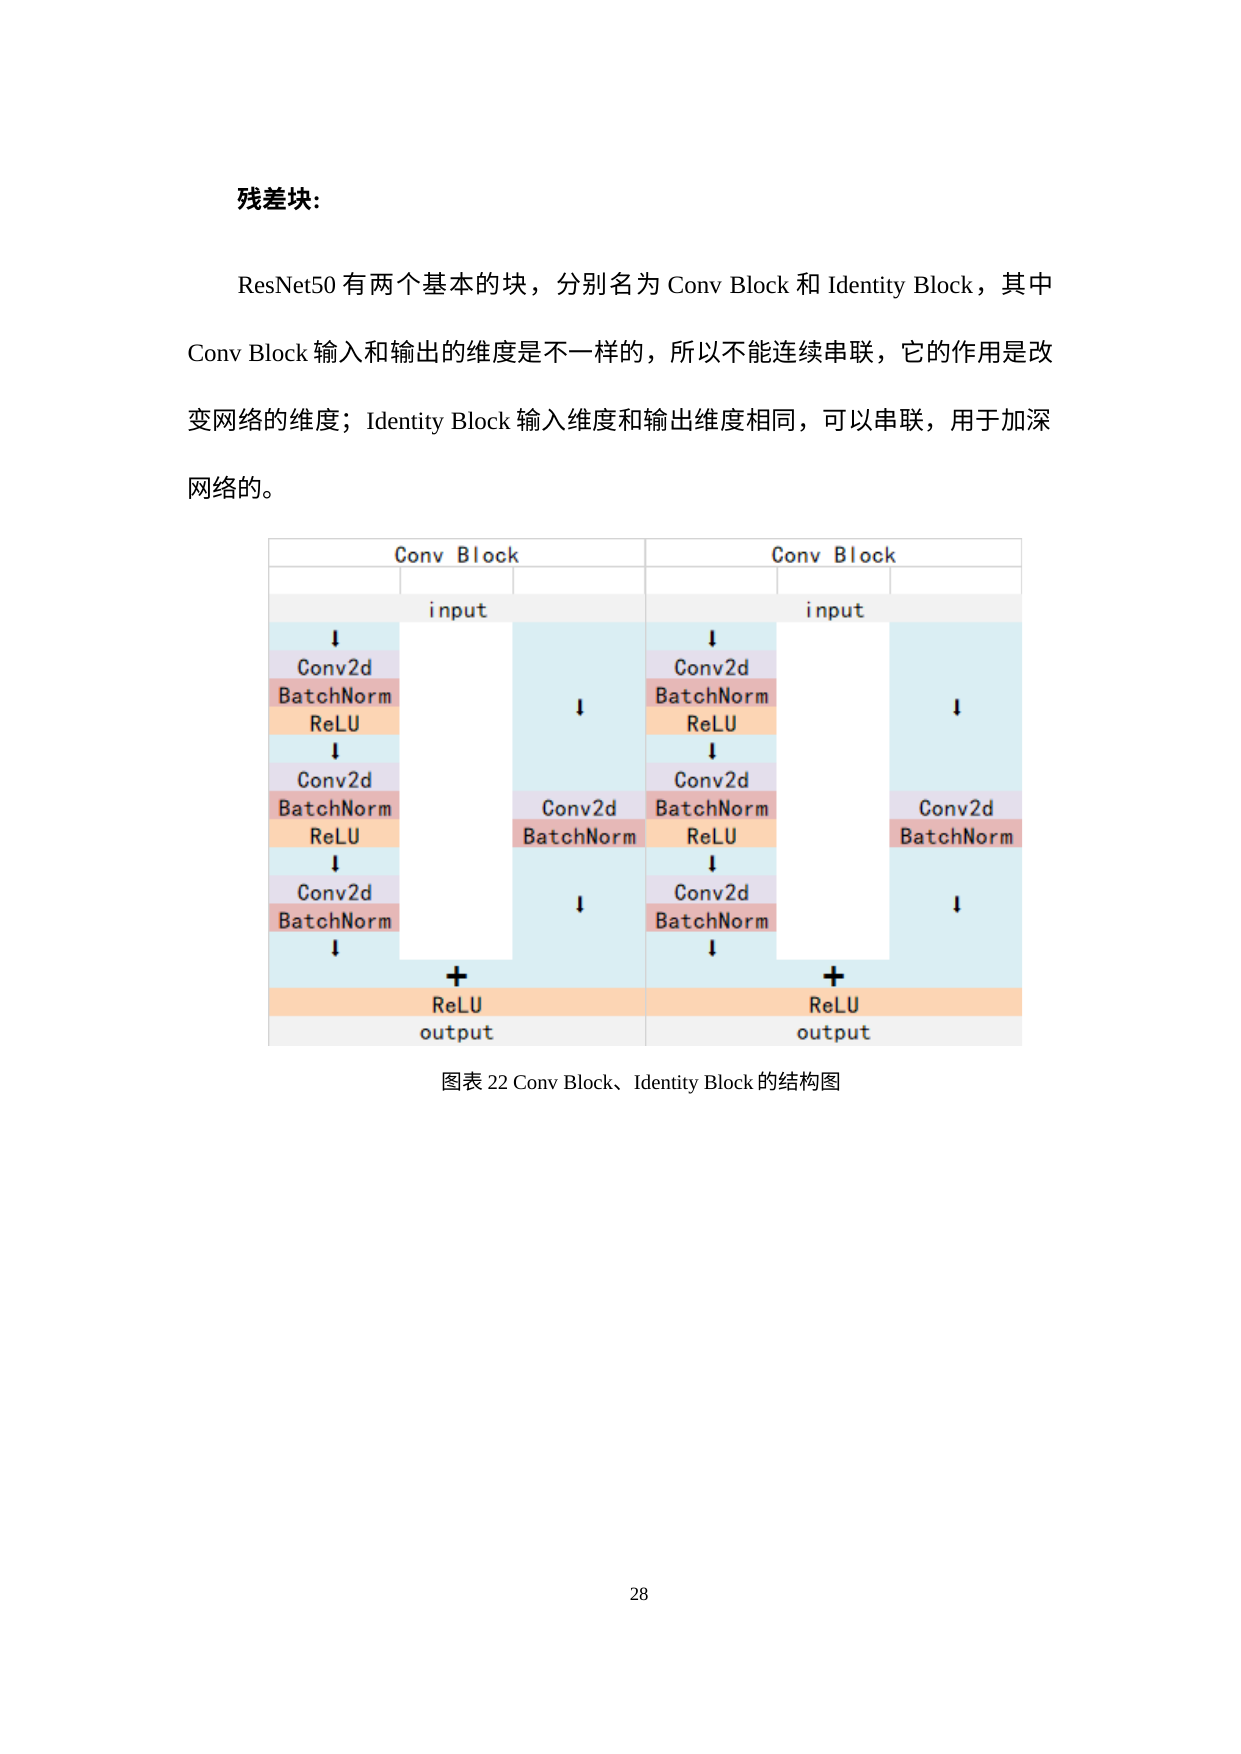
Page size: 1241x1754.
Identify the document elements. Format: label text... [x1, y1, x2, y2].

text 图表 22 Conv Block、Identity Block的结构图 [187, 1064, 1053, 1098]
text ResNet50有两个基本的块，分别名为Conv Block和Identity Block，其中Conv Block输入和输出的维度是不一样的，所以不能连续串联，它的作用是改变网络的维度；Identity Block输入维度和输出维度相同，可以串联，用于加深网络的。 [187, 249, 1053, 520]
text 残差块: [187, 164, 1053, 232]
picture [268, 538, 1023, 1046]
